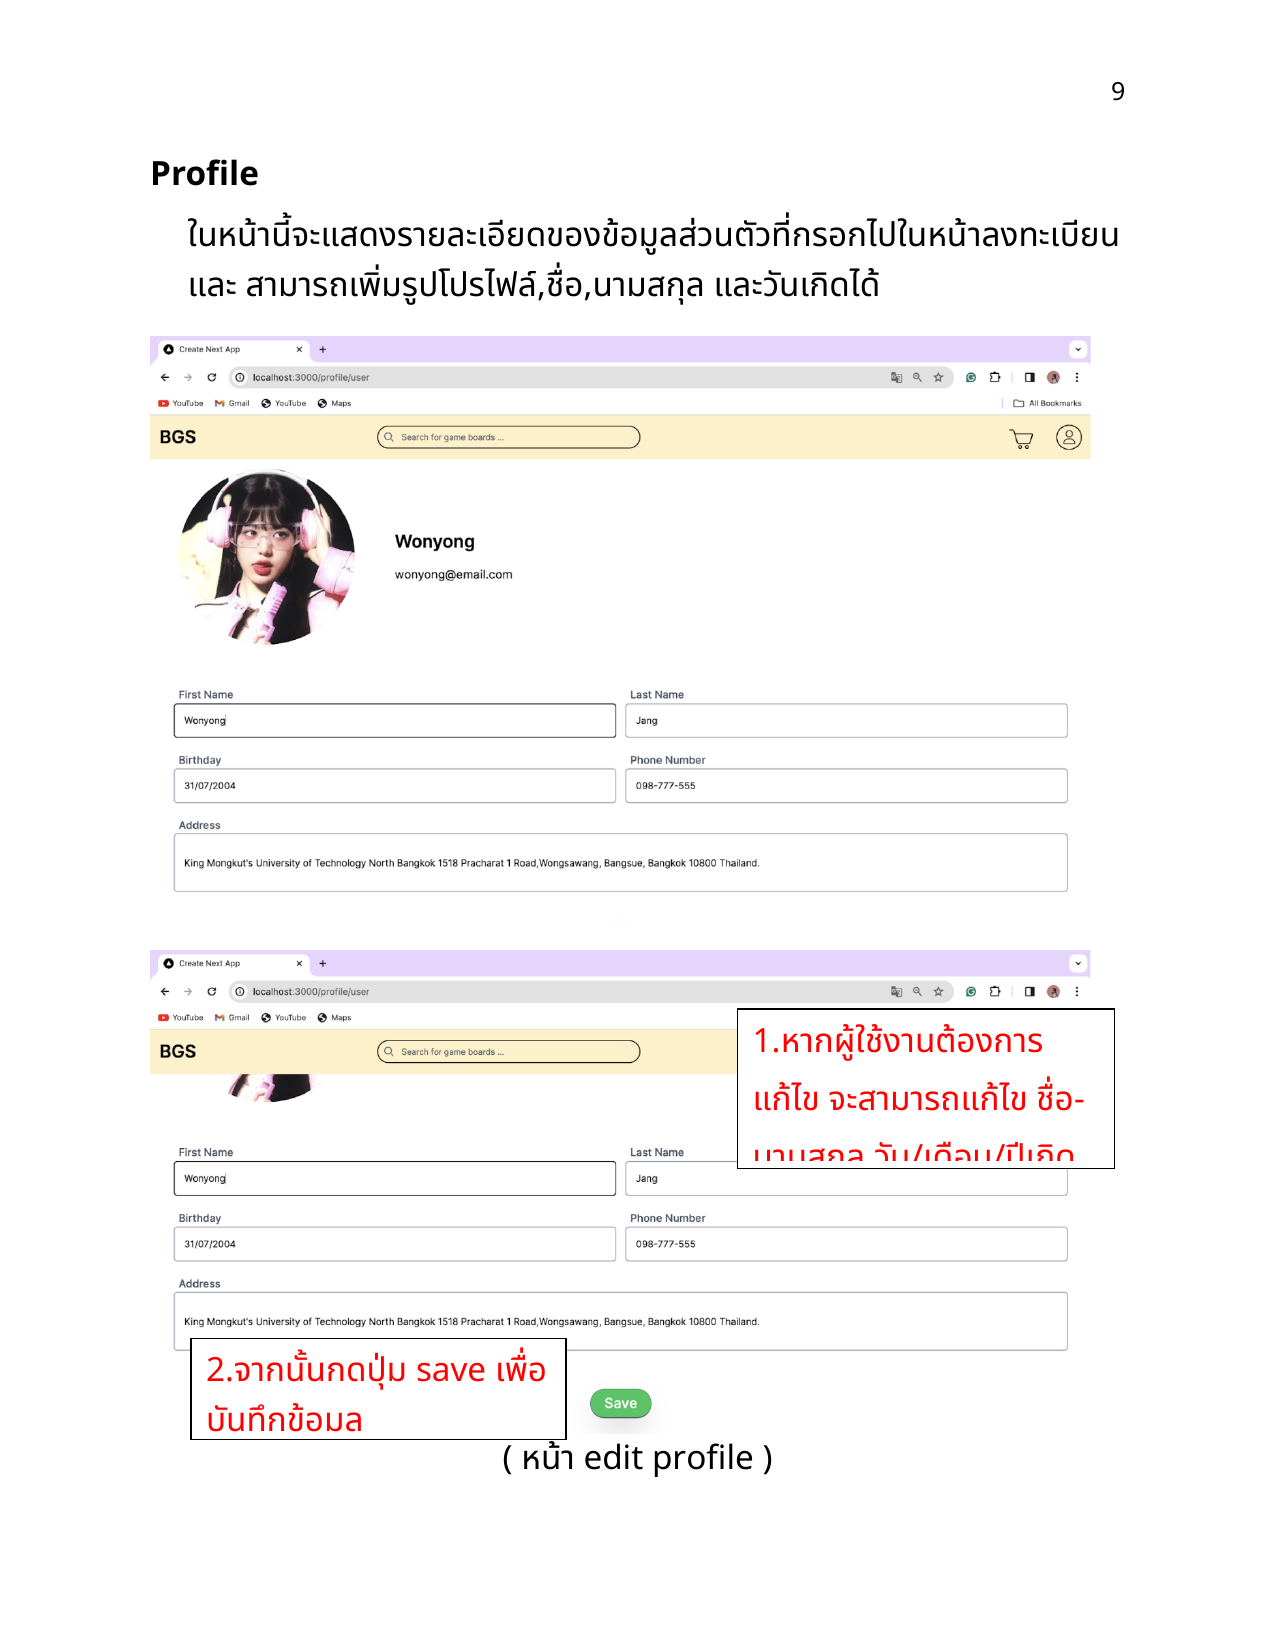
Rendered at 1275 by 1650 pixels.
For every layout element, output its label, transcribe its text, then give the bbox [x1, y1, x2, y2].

picture [150, 336, 1091, 922]
subtitle Profile [150, 150, 1125, 195]
picture [150, 950, 1091, 1434]
text ( หน้า edit profile ) [150, 1434, 1125, 1484]
text ในหน้านี้จะแสดงรายละเอียดของข้อมูลส่วนตัวที่กรอกไปในหน้าลงทะเบียน และ สามารถเพิ่มรูปโปรไฟล์,ชื่อ,นามสกุล และวันเกิดได้ [881, 211, 1125, 312]
